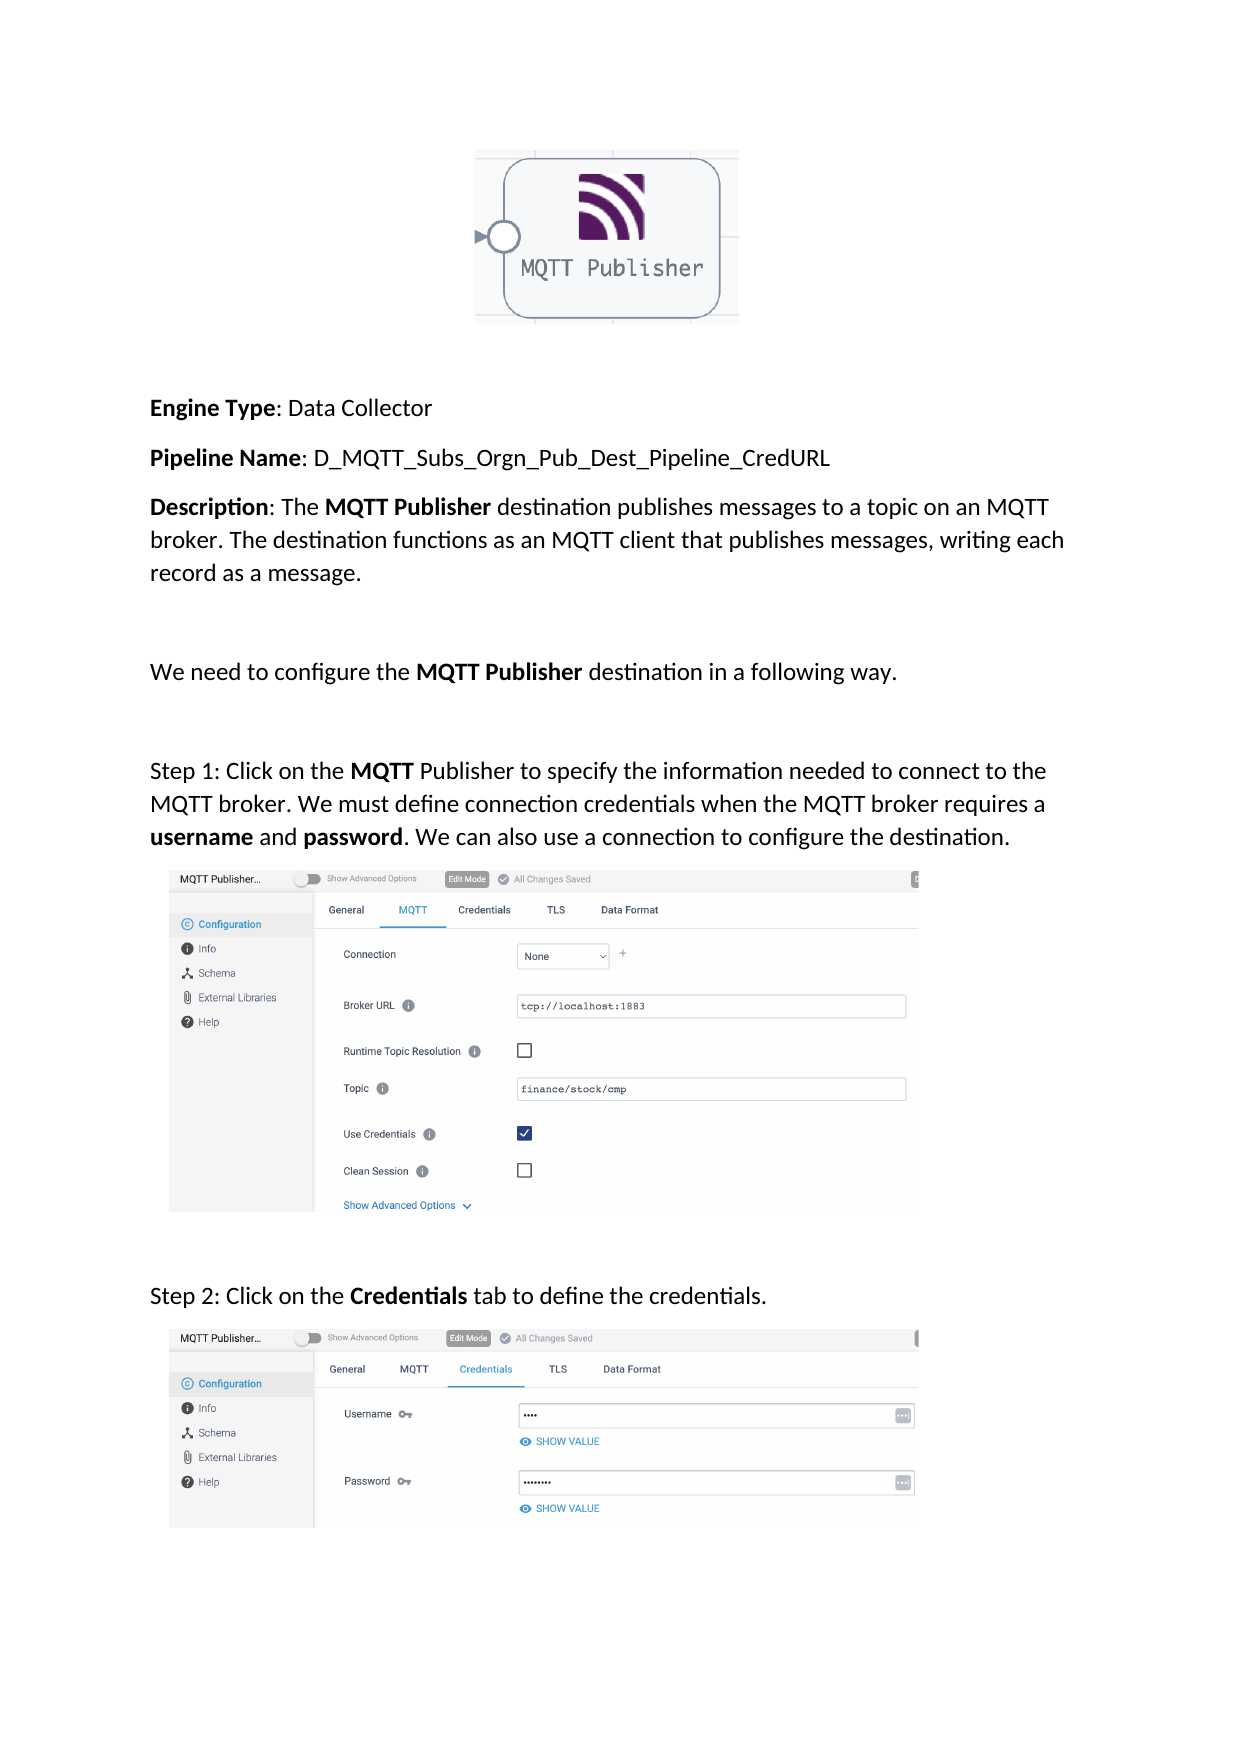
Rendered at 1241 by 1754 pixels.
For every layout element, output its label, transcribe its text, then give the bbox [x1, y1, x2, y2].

text Step 1: Click on the MQTT Publisher to specify the information needed to connect to the MQTT broker. We must define connection credentials when the MQTT broker requires a username and password. We can also use a connection to configure the destination. [150, 755, 1090, 852]
text Step 2: Click on the Credentials tab to define the credentials. [150, 1280, 1090, 1310]
text Description: The MQTT Publisher destination publishes messages to a topic on an MQTT broker. The destination functions as an MQTT client that publishes messages, writing each record as a message. [150, 491, 1090, 588]
text We need to configure the MQTT Publisher destination in a following way. [150, 656, 1090, 687]
text Pipeline Name: D_MQTT_Subs_Orgn_Pub_Dest_Pipeline_CredURL [150, 442, 1090, 472]
text Engine Type: Data Collector [150, 392, 1090, 423]
